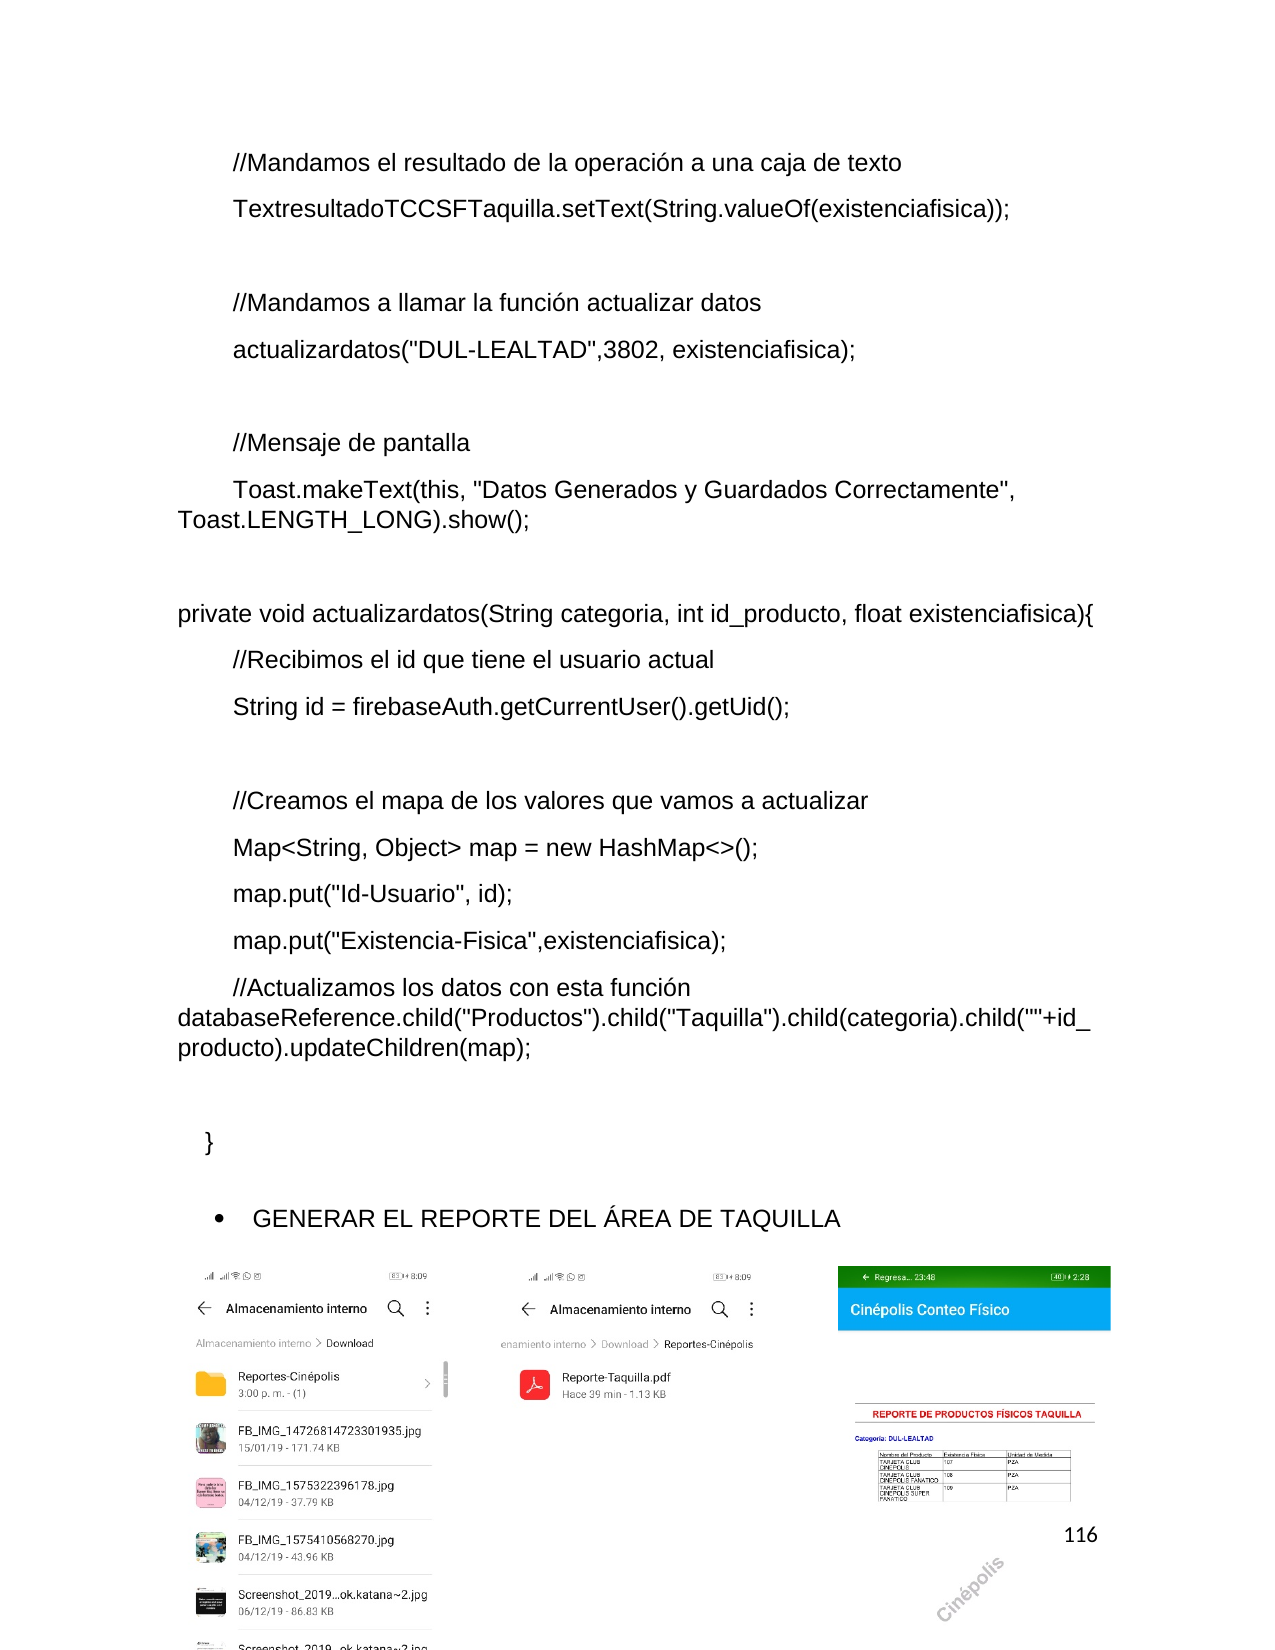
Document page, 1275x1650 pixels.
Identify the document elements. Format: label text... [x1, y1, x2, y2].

text //Recibimos el id que tiene el usuario actual [177, 646, 1098, 674]
picture [918, 1306, 965, 1315]
text //Creamos el mapa de los valores que vamos a actualizar [177, 786, 1098, 814]
picture [838, 1331, 1111, 1650]
picture [501, 1266, 774, 1650]
text Toast.makeText(this, "Datos Generados y Guardados Correctamente", Toast.LENGTH_LONG).show(); [177, 475, 1098, 534]
text //Mensaje de pantalla [177, 428, 1098, 457]
text private void actualizardatos(String categoria, int id_producto, float existenciafisica){ [177, 599, 1098, 627]
picture [851, 1304, 912, 1317]
text Map<String, Object> map = new HashMap<>(); [177, 833, 1098, 861]
list GENERAR EL REPORTE DEL ÁREA DE TAQUILLA [215, 1204, 1098, 1233]
picture [970, 1304, 1009, 1315]
picture [177, 1265, 450, 1650]
text } [177, 1127, 1098, 1155]
text map.put("Id-Usuario", id); [177, 879, 1098, 908]
text String id = firebaseAuth.getCurrentUser().getUid(); [177, 692, 1098, 721]
text TextresultadoTCCSFTaquilla.setText(String.valueOf(existenciafisica)); [177, 194, 1098, 223]
picture [838, 1266, 1111, 1287]
text //Mandamos a llamar la función actualizar datos [177, 288, 1098, 317]
text map.put("Existencia-Fisica",existenciafisica); [177, 926, 1098, 955]
text //Actualizamos los datos con esta función databaseReference.child("Productos").child("Taquilla").child(categoria).child(""+id_producto).updateChildren(map); [177, 973, 1098, 1062]
text //Mandamos el resultado de la operación a una caja de texto [177, 148, 1098, 176]
text actualizardatos("DUL-LEALTAD",3802, existenciafisica); [177, 335, 1098, 363]
